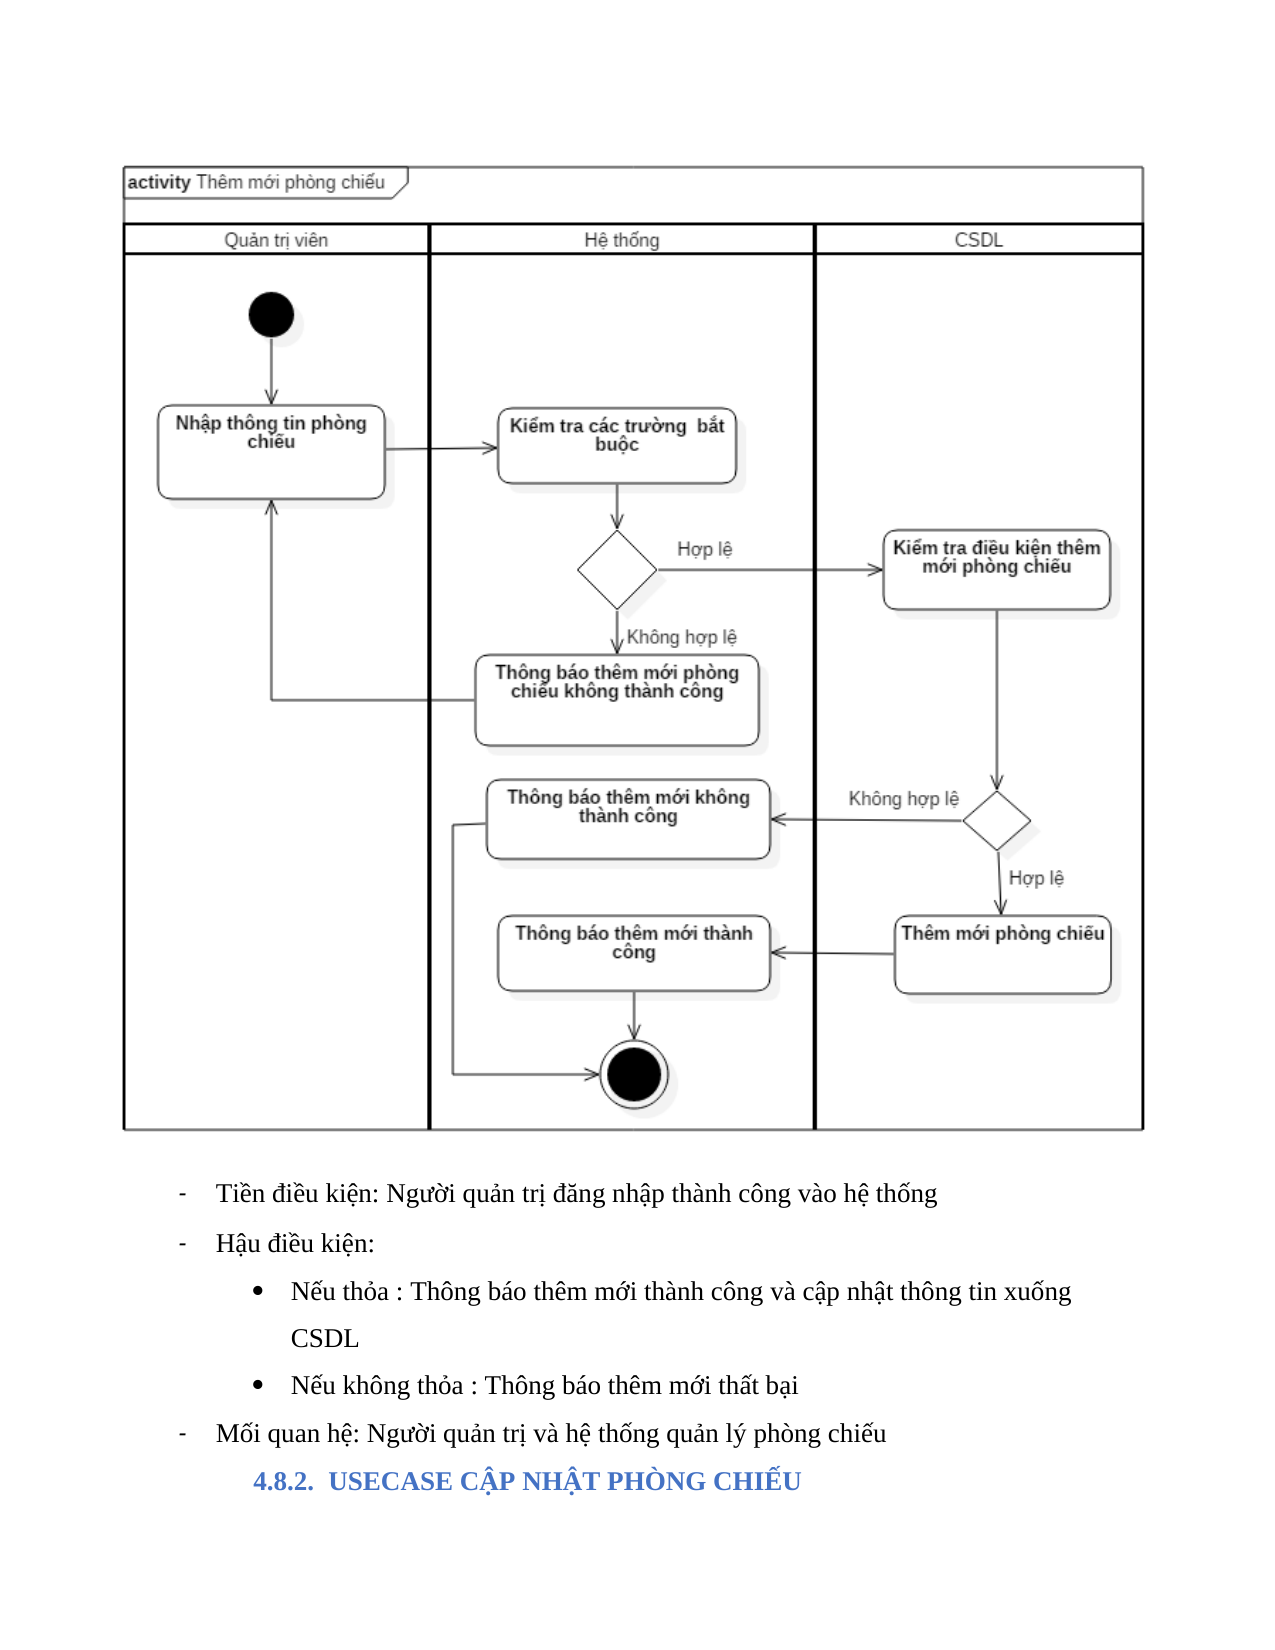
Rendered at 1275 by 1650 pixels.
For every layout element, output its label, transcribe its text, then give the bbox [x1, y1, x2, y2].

list Hậu điều kiện: [178, 1226, 1106, 1259]
list Nếu thỏa : Thông báo thêm mới thành công và cập nhật thông tin xuống CSDL [253, 1275, 1106, 1353]
list Mối quan hệ: Người quản trị và hệ thống quản lý phòng chiếu [178, 1416, 1106, 1449]
list Tiền điều kiện: Người quản trị đăng nhập thành công vào hệ thống [178, 1176, 1106, 1209]
list USECASE CẬP NHẬT PHÒNG CHIẾU [253, 1465, 1106, 1496]
list Nếu không thỏa : Thông báo thêm mới thất bại [253, 1369, 1106, 1400]
picture [103, 150, 1170, 1164]
